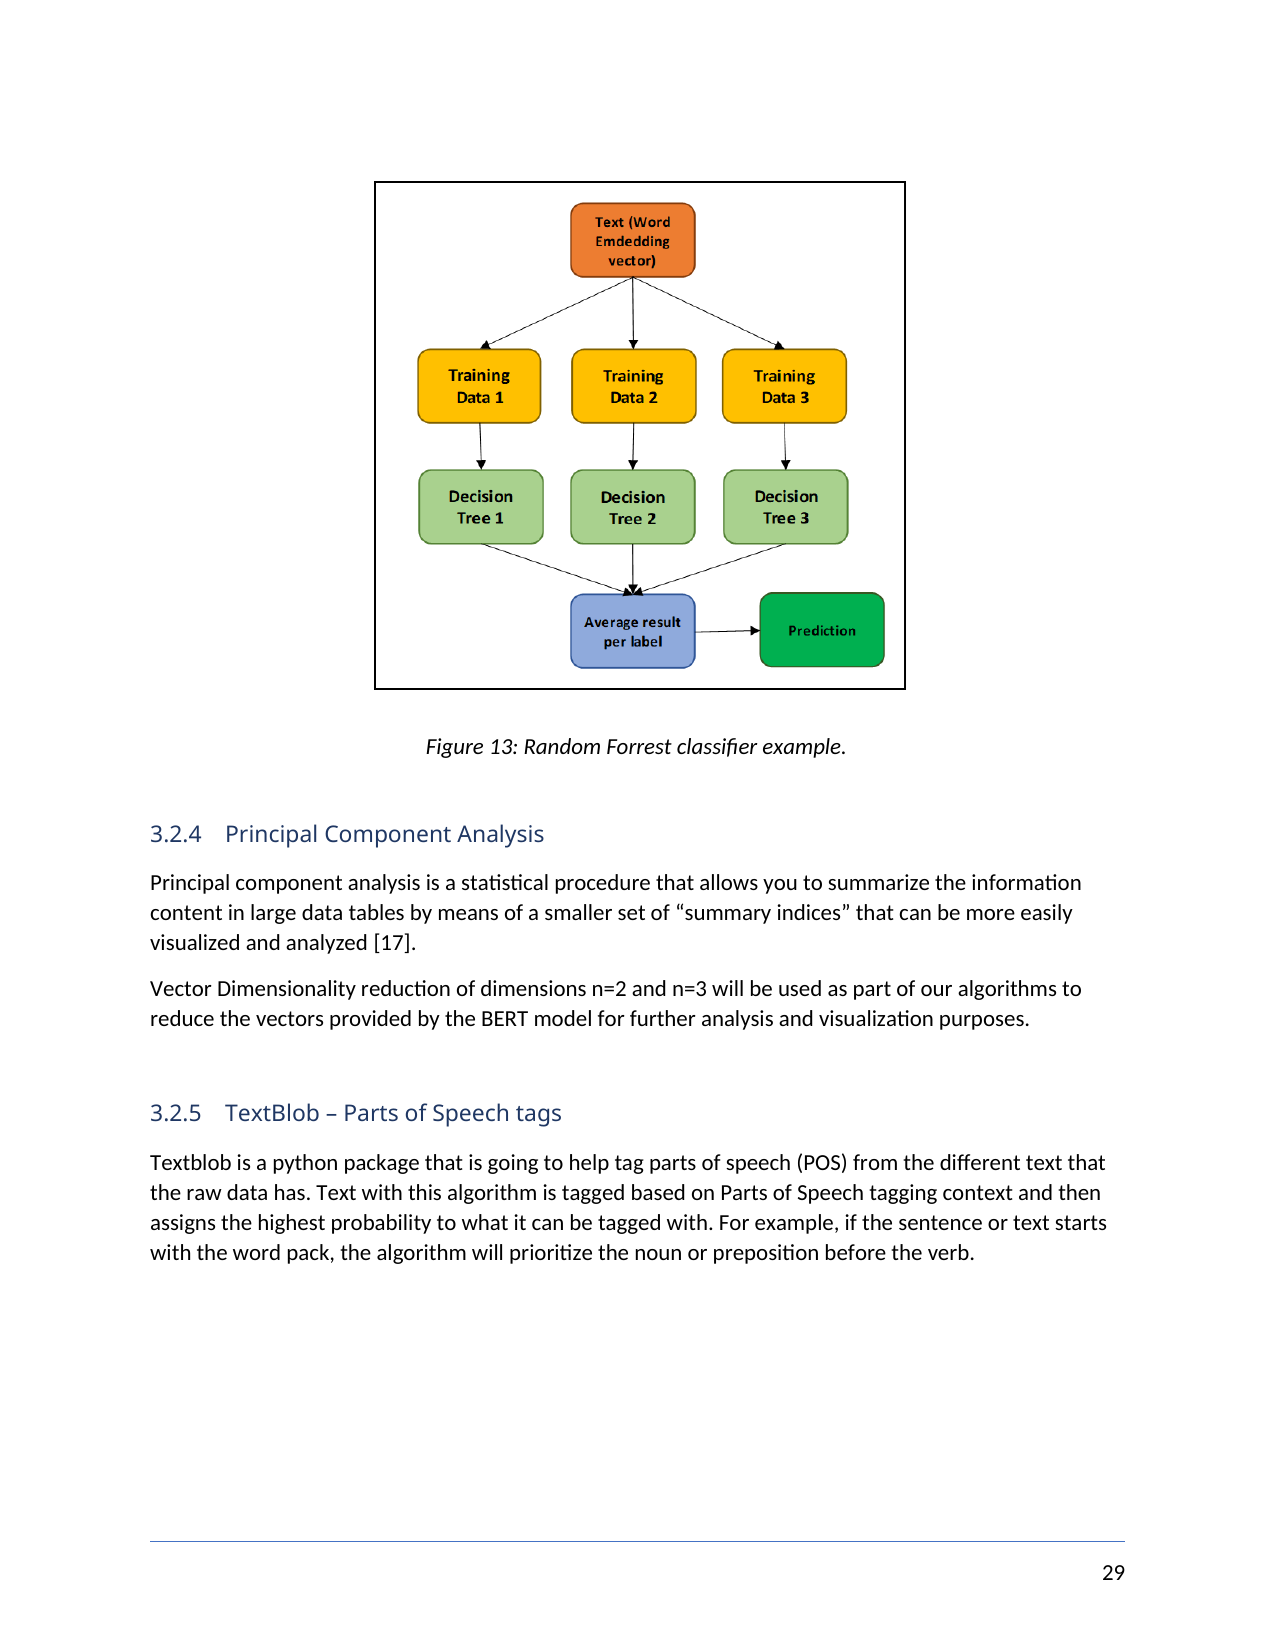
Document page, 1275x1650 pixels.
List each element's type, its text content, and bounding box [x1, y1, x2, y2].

text Principal component analysis is a statistical procedure that allows you to summarize the information content in large data tables by means of a smaller set of “summary indices” that can be more easily visualized and analyzed. [150, 868, 1125, 956]
picture [346, 157, 934, 714]
text Textblob is a python package that is going to help tag parts of speech (POS) from the different text that the raw data has. Text with this algorithm is tagged based on Parts of Speech tagging context and then assigns the highest probability to what it can be tagged with. For example, if the sentence or text starts with the word pack, the algorithm will prioritize the noun or preposition before the verb. [150, 1148, 1125, 1266]
subtitle Principal Component Analysis [150, 817, 1125, 849]
text Figure 13: Random Forrest classifier example. [150, 732, 1125, 760]
subtitle TextBlob – Parts of Speech tags [150, 1097, 1125, 1128]
text Vector Dimensionality reduction of dimensions n=2 and n=3 will be used as part of our algorithms to reduce the vectors provided by the BERT model for further analysis and visualization purposes. [150, 974, 1125, 1032]
